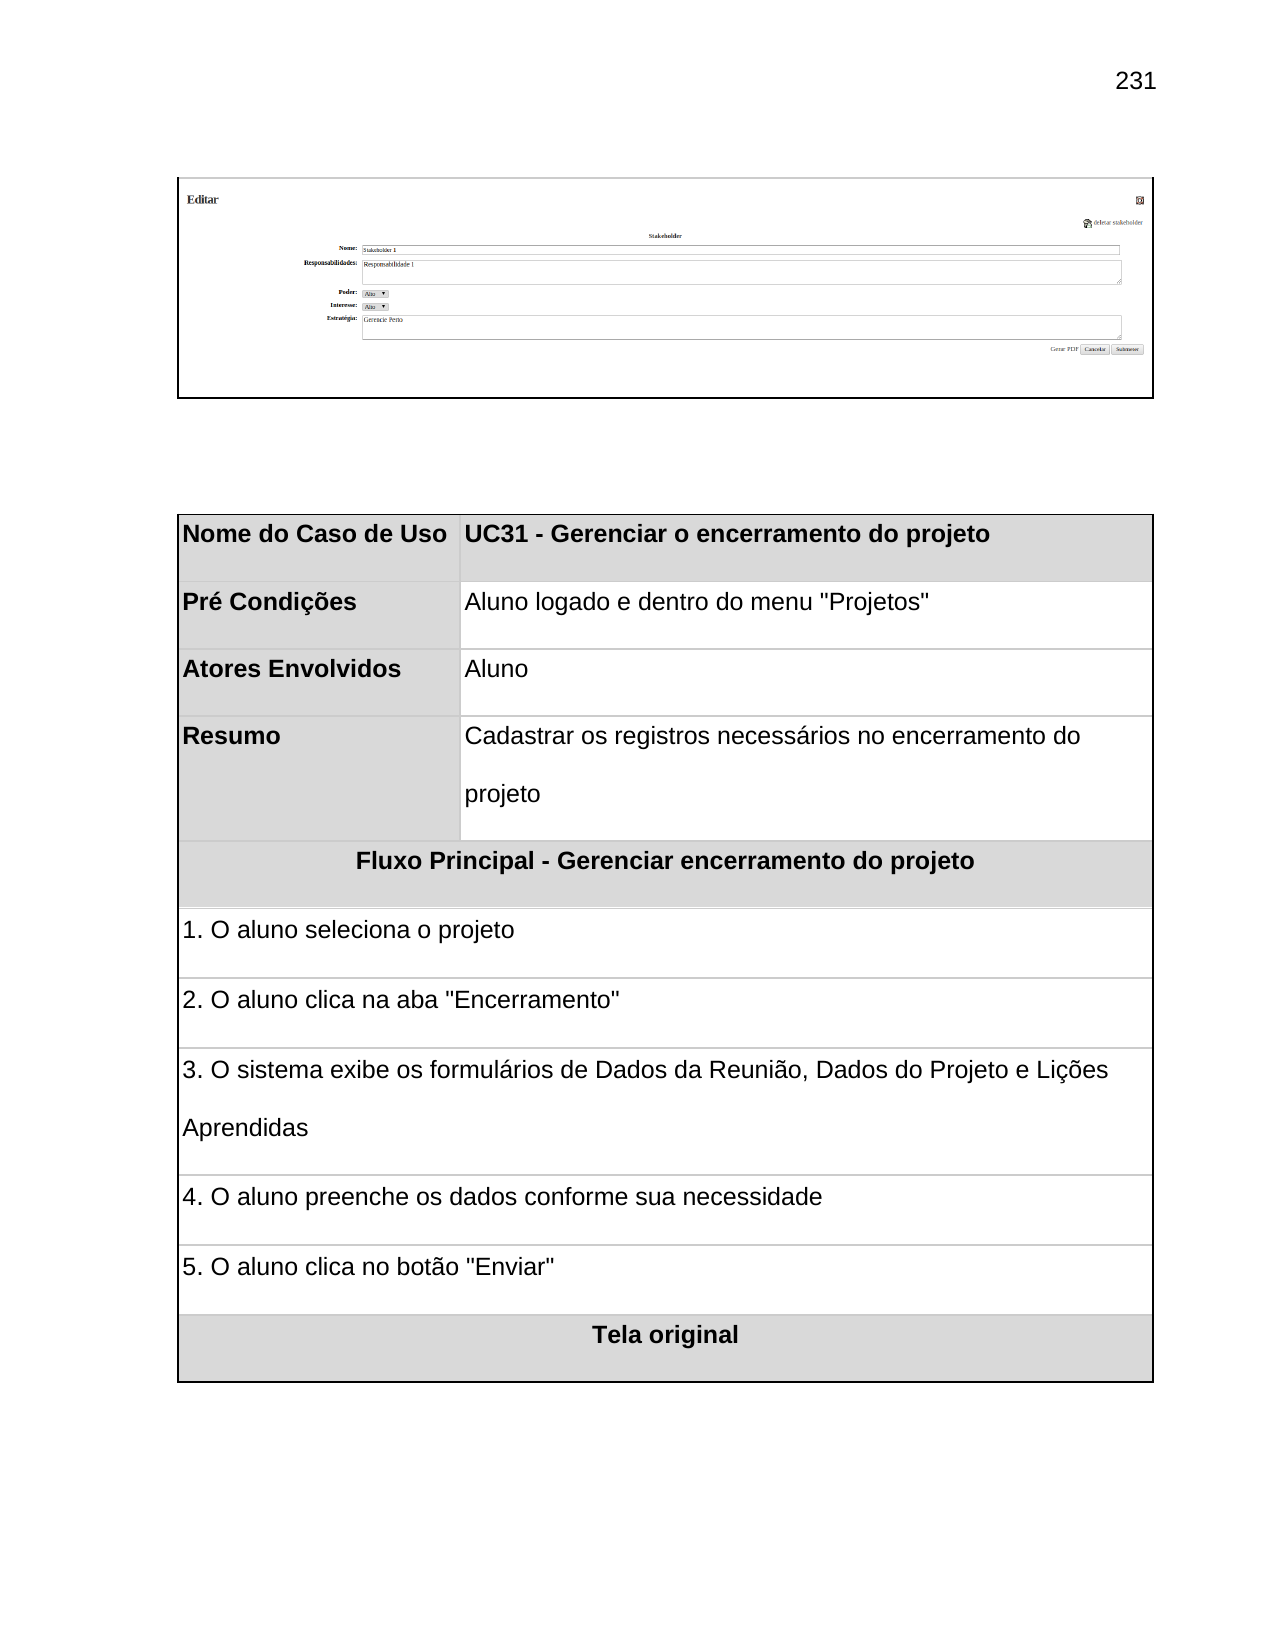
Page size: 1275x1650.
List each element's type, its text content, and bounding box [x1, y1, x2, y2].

table_cell Aluno [461, 650, 1152, 715]
table_cell Resumo [179, 717, 459, 840]
table_cell Atores Envolvidos [179, 650, 459, 715]
table_cell 1. O aluno seleciona o projeto [179, 909, 1152, 977]
table_cell 2. O aluno clica na aba "Encerramento" [179, 979, 1152, 1047]
table_cell [179, 179, 1152, 397]
picture [182, 182, 1148, 365]
table_cell 5. O aluno clica no botão "Enviar" [179, 1246, 1152, 1314]
table_header Nome do Caso de Uso [179, 515, 459, 581]
table_cell Fluxo Principal - Gerenciar encerramento do projeto [179, 842, 1152, 907]
table_cell 3. O sistema exibe os formulários de Dados da Reunião, Dados do Projeto e Lições Aprendidas [179, 1049, 1152, 1174]
table_cell Pré Condições [179, 582, 459, 648]
table_cell Tela original [179, 1316, 1152, 1381]
table_header UC31 - Gerenciar o encerramento do projeto [461, 515, 1152, 581]
table_cell Cadastrar os registros necessários no encerramento do projeto [461, 717, 1152, 840]
table_cell Aluno logado e dentro do menu "Projetos" [461, 582, 1152, 648]
table_cell 4. O aluno preenche os dados conforme sua necessidade [179, 1176, 1152, 1244]
